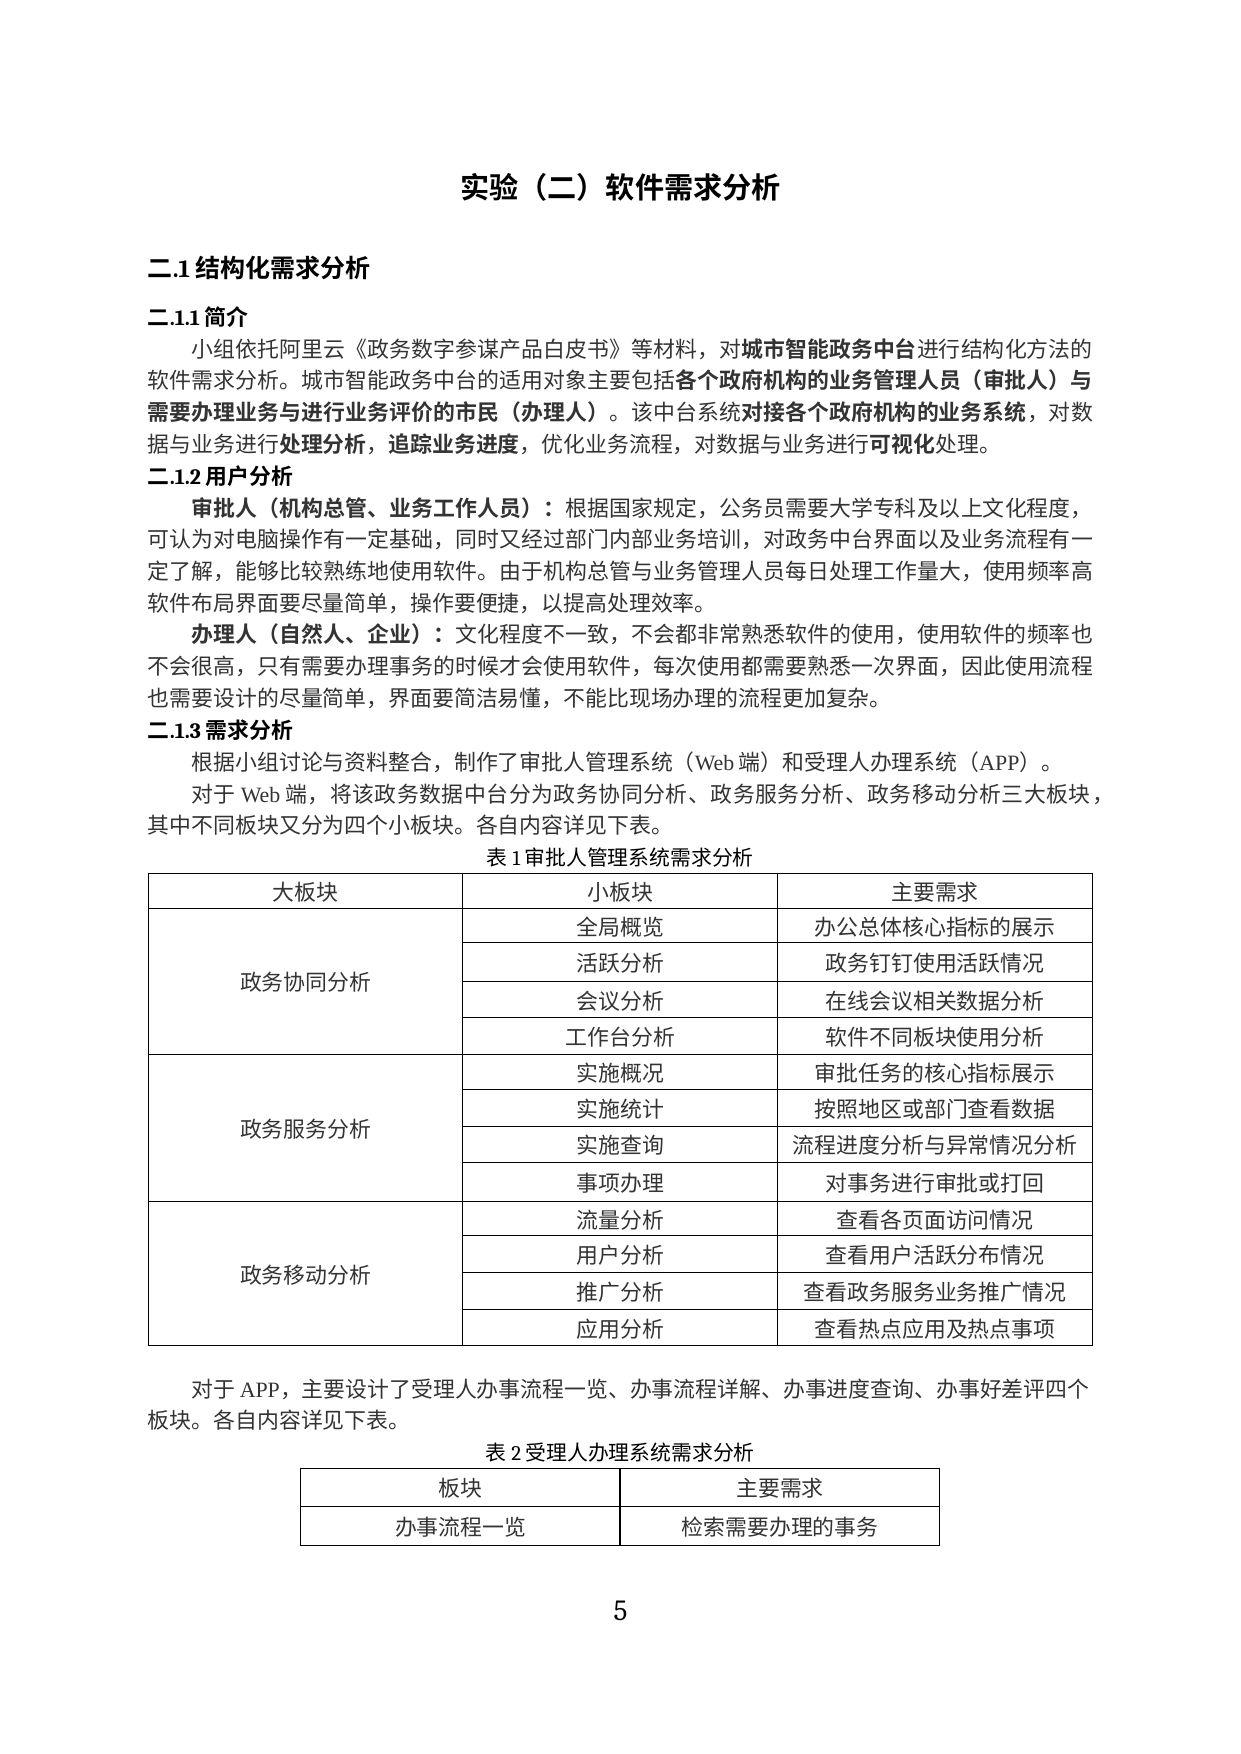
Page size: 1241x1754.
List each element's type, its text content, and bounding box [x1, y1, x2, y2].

text 表 1 审批人管理系统需求分析 [148, 840, 1093, 872]
table_cell 查看用户活跃分布情况 [778, 1236, 1092, 1272]
table_cell 查看政务服务业务推广情况 [778, 1273, 1092, 1309]
subtitle 简介 [148, 299, 1093, 332]
text 表 2 受理人办理系统需求分析 [148, 1435, 1093, 1467]
text 小组依托阿里云《政务数字参谋产品白皮书》等材料，对城市智能政务中台进行结构化方法的软件需求分析。城市智能政务中台的适用对象主要包括各个政府机构的业务管理人员（审批人）与需要办理业务与进行业务评价的市民（办理人）。该中台系统对接各个政府机构的业务系统，对数据与业务进行处理分析，追踪业务进度，优化业务流程，对数据与业务进行可视化处理。 [148, 332, 1093, 458]
subtitle 软件需求分析 [148, 153, 1093, 218]
table_cell 办事流程一览 [301, 1507, 619, 1544]
table_header 板块 [301, 1469, 619, 1506]
table_cell 在线会议相关数据分析 [778, 982, 1092, 1017]
table_cell 实施统计 [463, 1090, 777, 1126]
table_cell 事项办理 [463, 1163, 777, 1201]
table_cell 政务协同分析 [149, 909, 462, 1054]
table_cell 工作台分析 [463, 1018, 777, 1054]
table_cell 政务移动分析 [149, 1202, 462, 1345]
table_cell 审批任务的核心指标展示 [778, 1055, 1092, 1089]
text 对于Web端，将该政务数据中台分为政务协同分析、政务服务分析、政务移动分析三大板块，其中不同板块又分为四个小板块。各自内容详见下表。 [148, 777, 1093, 840]
table_cell 会议分析 [463, 982, 777, 1017]
subtitle 结构化需求分析 [148, 234, 1093, 299]
table_header 主要需求 [778, 874, 1092, 907]
table_cell 实施查询 [463, 1127, 777, 1162]
table_cell 政务服务分析 [149, 1055, 462, 1201]
text 办理人（自然人、企业）：文化程度不一致，不会都非常熟悉软件的使用，使用软件的频率也不会很高，只有需要办理事务的时候才会使用软件，每次使用都需要熟悉一次界面，因此使用流程也需要设计的尽量简单，界面要简洁易懂，不能比现场办理的流程更加复杂。 [148, 617, 1093, 712]
table_cell 流量分析 [463, 1202, 777, 1235]
subtitle 需求分析 [148, 712, 1093, 745]
table_cell 检索需要办理的事务 [621, 1507, 939, 1544]
table_cell 查看热点应用及热点事项 [778, 1310, 1092, 1345]
table_cell 全局概览 [463, 909, 777, 942]
table_cell 应用分析 [463, 1310, 777, 1345]
table_cell 对事务进行审批或打回 [778, 1163, 1092, 1201]
table_cell 用户分析 [463, 1236, 777, 1272]
table_cell 实施概况 [463, 1055, 777, 1089]
table_cell 活跃分析 [463, 943, 777, 981]
table_cell 政务钉钉使用活跃情况 [778, 943, 1092, 981]
text 审批人（机构总管、业务工作人员）：根据国家规定，公务员需要大学专科及以上文化程度，可认为对电脑操作有一定基础，同时又经过部门内部业务培训，对政务中台界面以及业务流程有一定了解，能够比较熟练地使用软件。由于机构总管与业务管理人员每日处理工作量大，使用频率高，软件布局界面要尽量简单，操作要便捷，以提高处理效率。 [148, 491, 1093, 617]
table_cell 推广分析 [463, 1273, 777, 1309]
table_header 小板块 [463, 874, 777, 907]
table_cell 软件不同板块使用分析 [778, 1018, 1092, 1054]
table_header 大板块 [149, 874, 462, 907]
table_cell 按照地区或部门查看数据 [778, 1090, 1092, 1126]
table_cell 流程进度分析与异常情况分析 [778, 1127, 1092, 1162]
text 对于APP，主要设计了受理人办事流程一览、办事流程详解、办事进度查询、办事好差评四个板块。各自内容详见下表。 [148, 1372, 1093, 1435]
table_header 主要需求 [621, 1469, 939, 1506]
table_cell 办公总体核心指标的展示 [778, 909, 1092, 942]
text 根据小组讨论与资料整合，制作了审批人管理系统（Web端）和受理人办理系统（APP）。 [148, 745, 1093, 777]
table_cell 查看各页面访问情况 [778, 1202, 1092, 1235]
subtitle 用户分析 [148, 458, 1093, 491]
